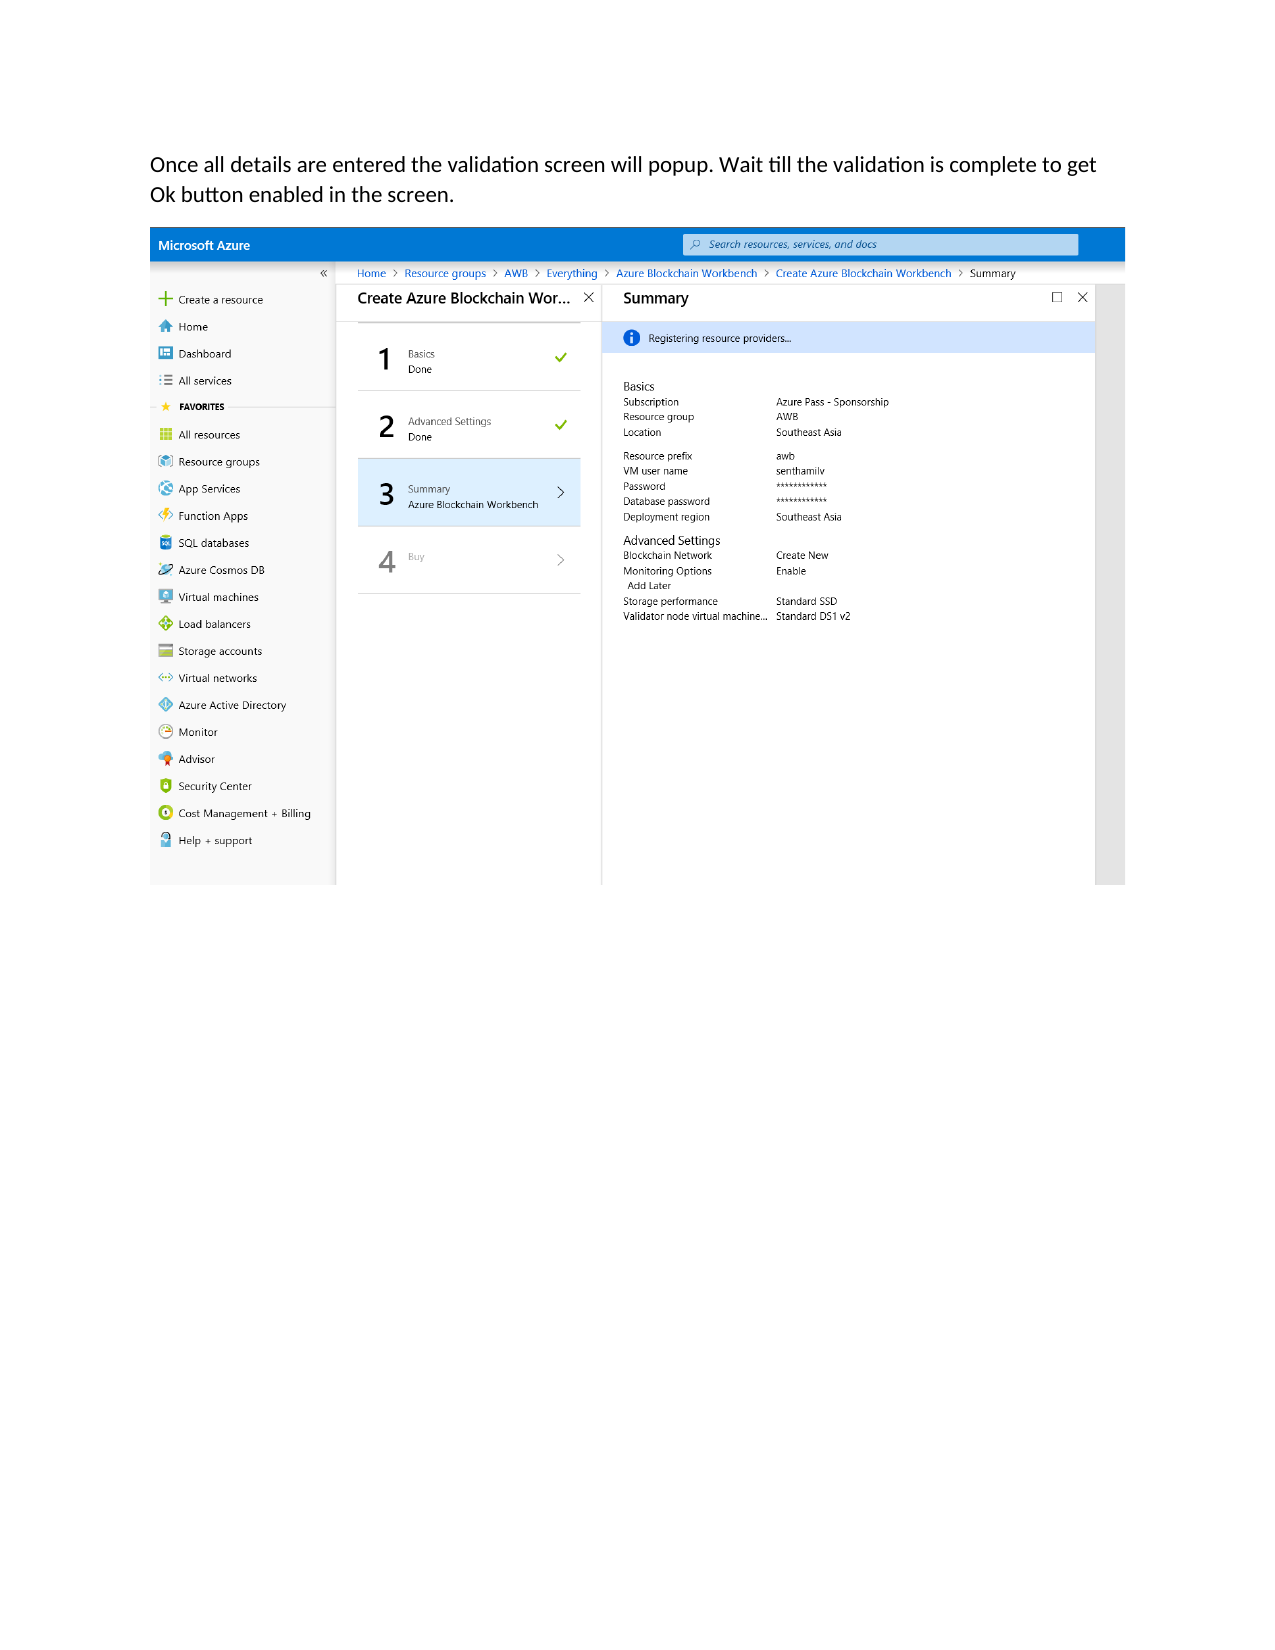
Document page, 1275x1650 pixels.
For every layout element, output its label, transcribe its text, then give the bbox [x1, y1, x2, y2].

picture [150, 227, 1125, 885]
text Once all details are entered the validation screen will popup. Wait till the validation is complete to get Ok button enabled in the screen. [150, 150, 1125, 208]
